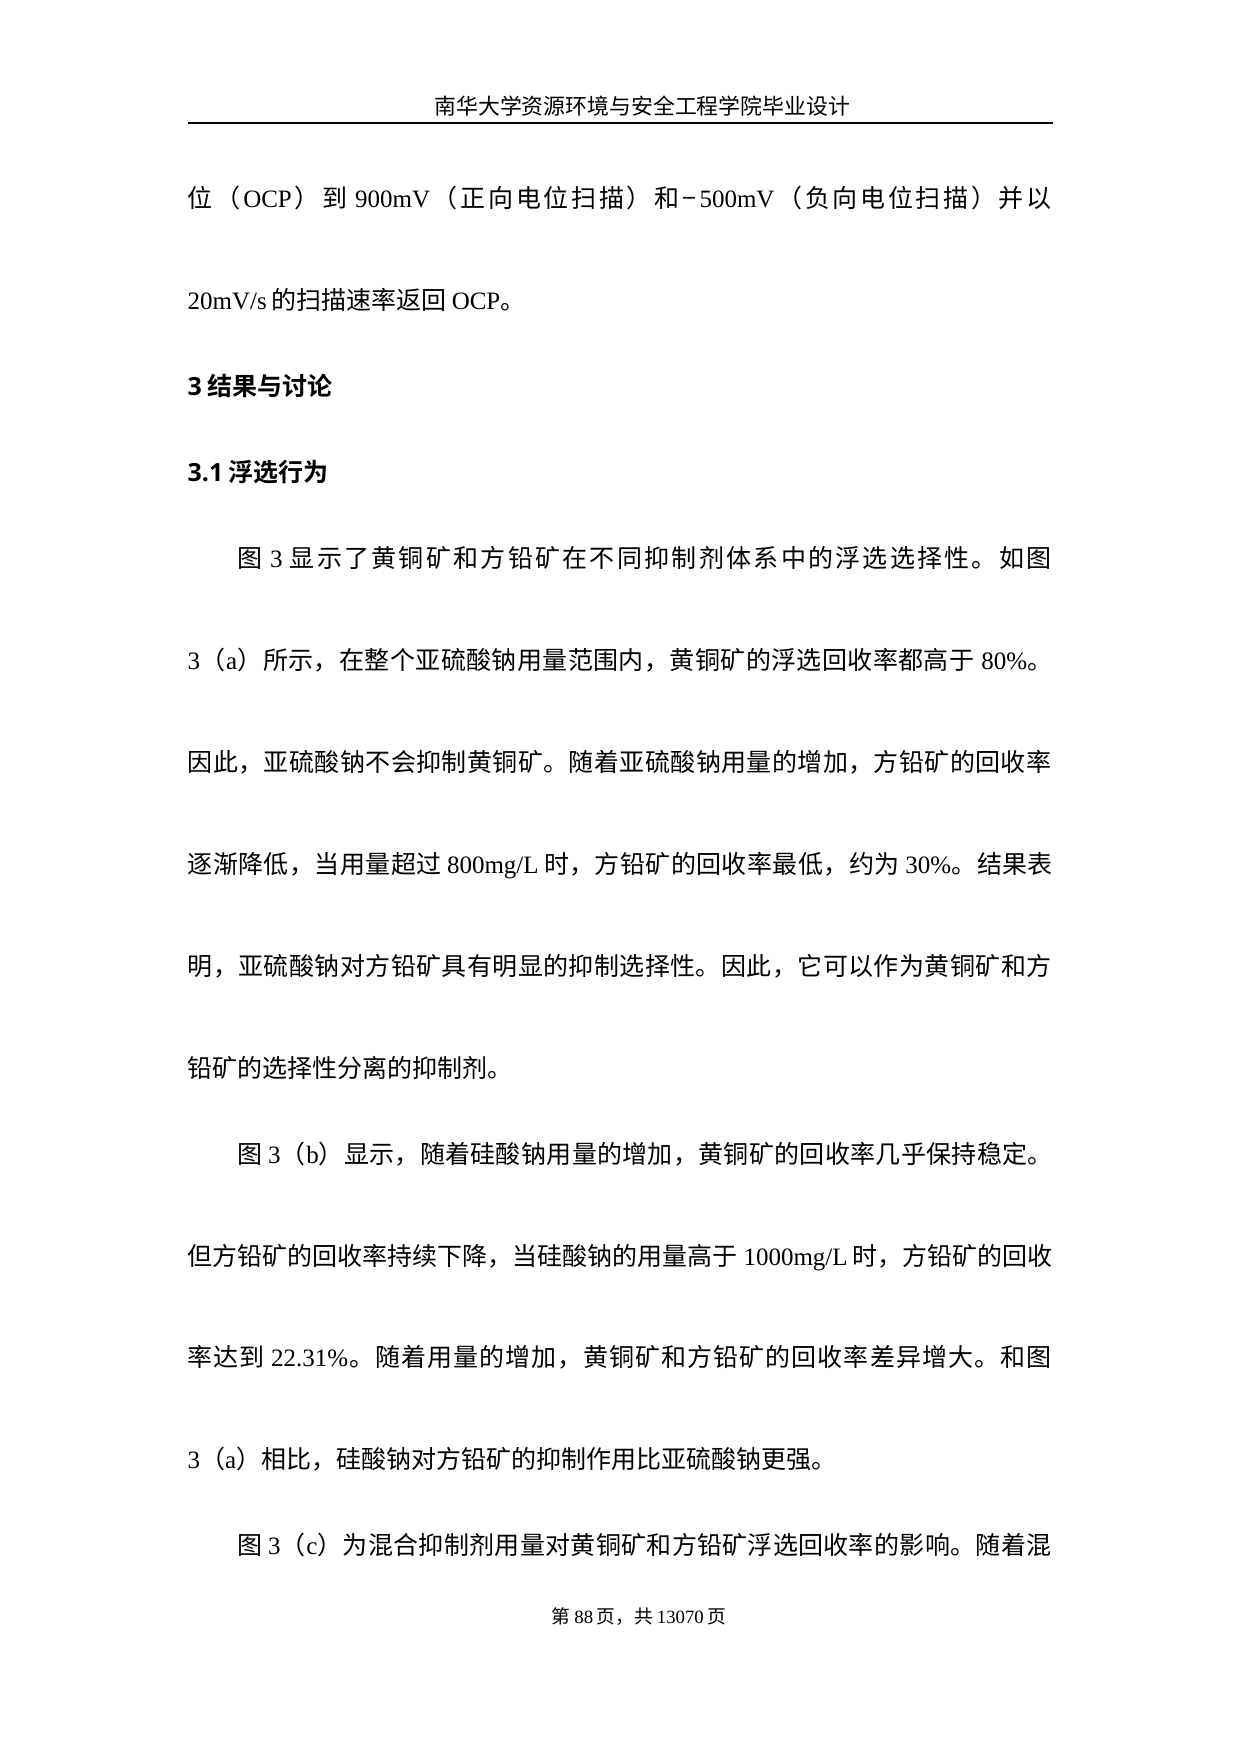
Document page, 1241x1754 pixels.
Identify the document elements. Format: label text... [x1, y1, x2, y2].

text 图3显示了黄铜矿和方铅矿在不同抑制剂体系中的浮选选择性。如图3（a）所示，在整个亚硫酸钠用量范围内，黄铜矿的浮选回收率都高于80%。因此，亚硫酸钠不会抑制黄铜矿。随着亚硫酸钠用量的增加，方铅矿的回收率逐渐降低，当用量超过800mg/L时，方铅矿的回收率最低，约为30%。结果表明，亚硫酸钠对方铅矿具有明显的抑制选择性。因此，它可以作为黄铜矿和方铅矿的选择性分离的抑制剂。 [187, 523, 1053, 1100]
text 图3（b）显示，随着硅酸钠用量的增加，黄铜矿的回收率几乎保持稳定。但方铅矿的回收率持续下降，当硅酸钠的用量高于1000mg/L时，方铅矿的回收率达到22.31%。随着用量的增加，黄铜矿和方铅矿的回收率差异增大。和图3（a）相比，硅酸钠对方铅矿的抑制作用比亚硫酸钠更强。 [187, 1118, 1053, 1492]
text 3结果与讨论 [187, 351, 1053, 419]
text 3.1浮选行为 [187, 437, 1053, 505]
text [187, 1510, 1053, 1578]
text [187, 163, 1053, 333]
